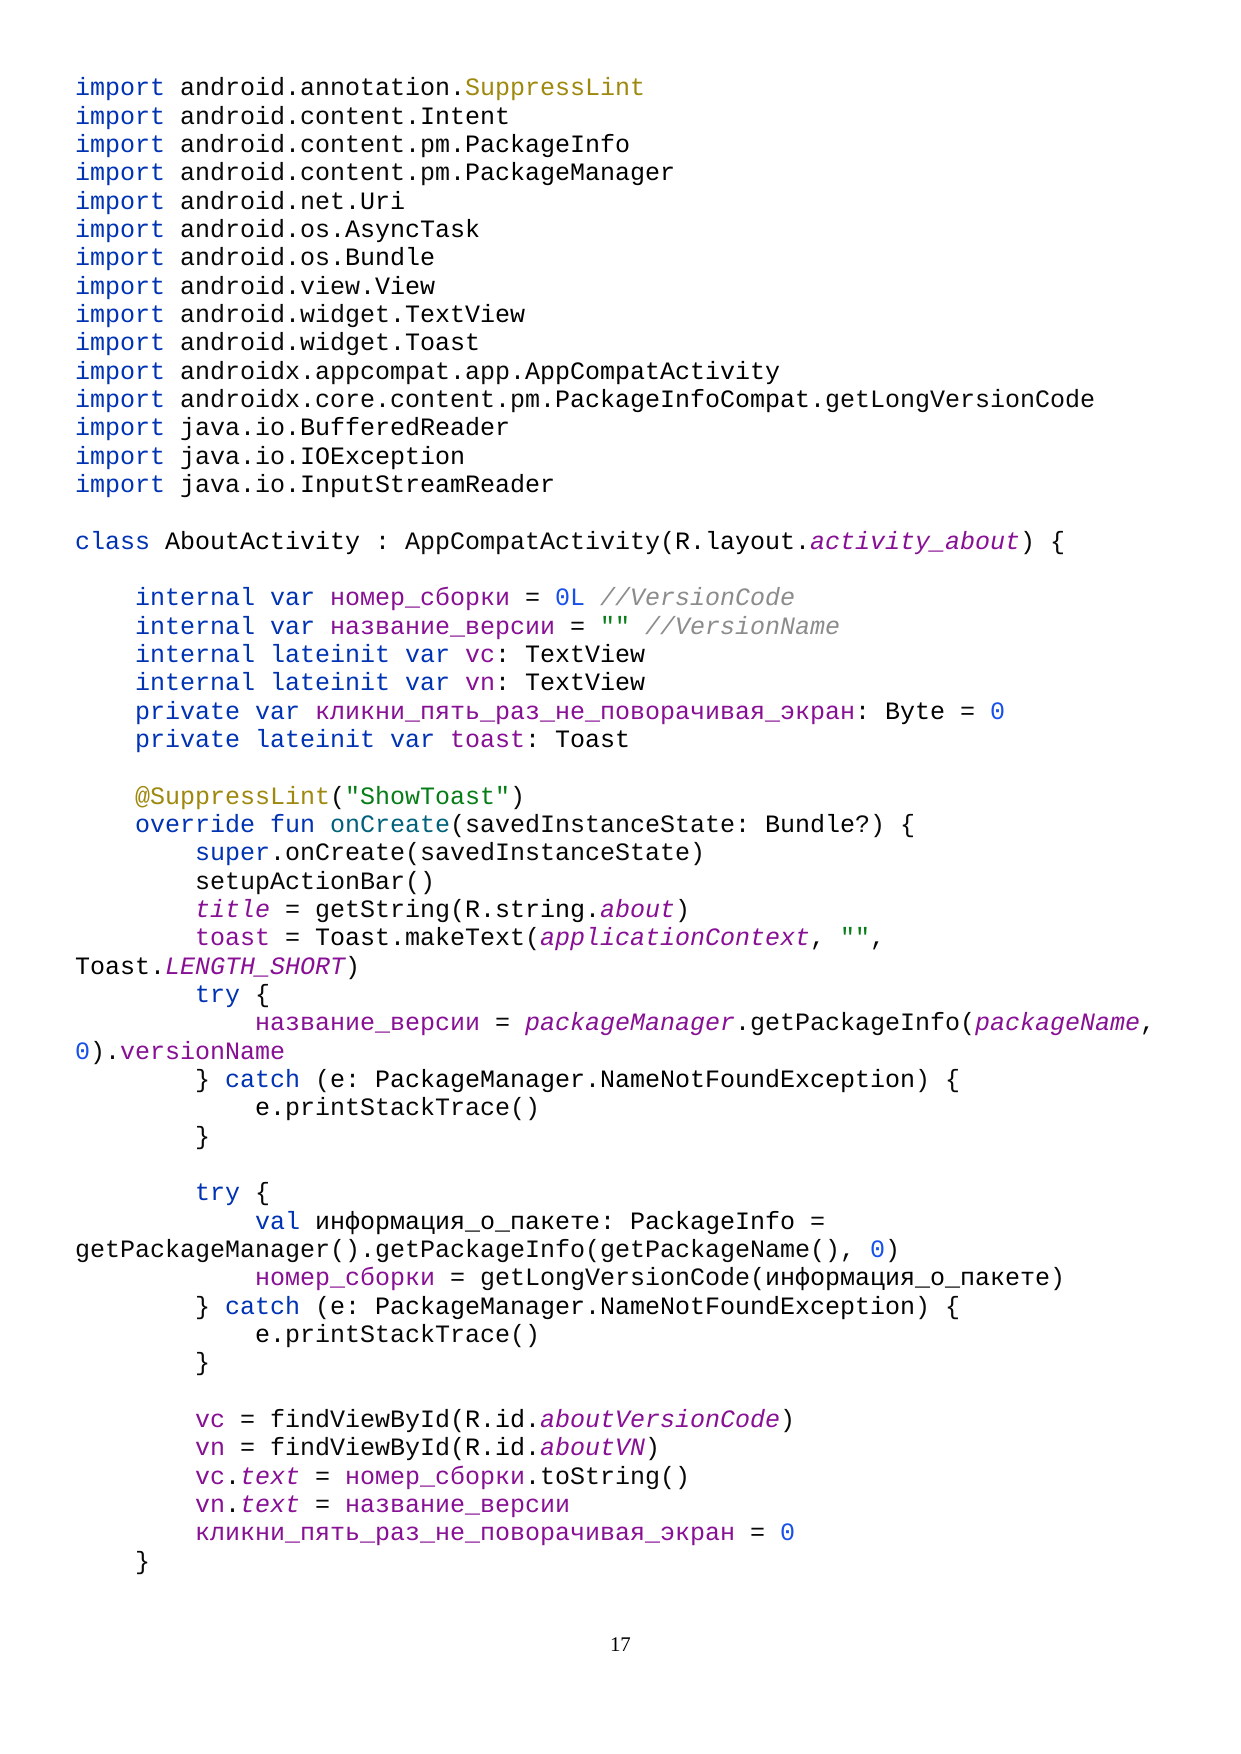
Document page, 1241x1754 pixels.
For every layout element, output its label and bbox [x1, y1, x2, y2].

text [75, 75, 1165, 1605]
